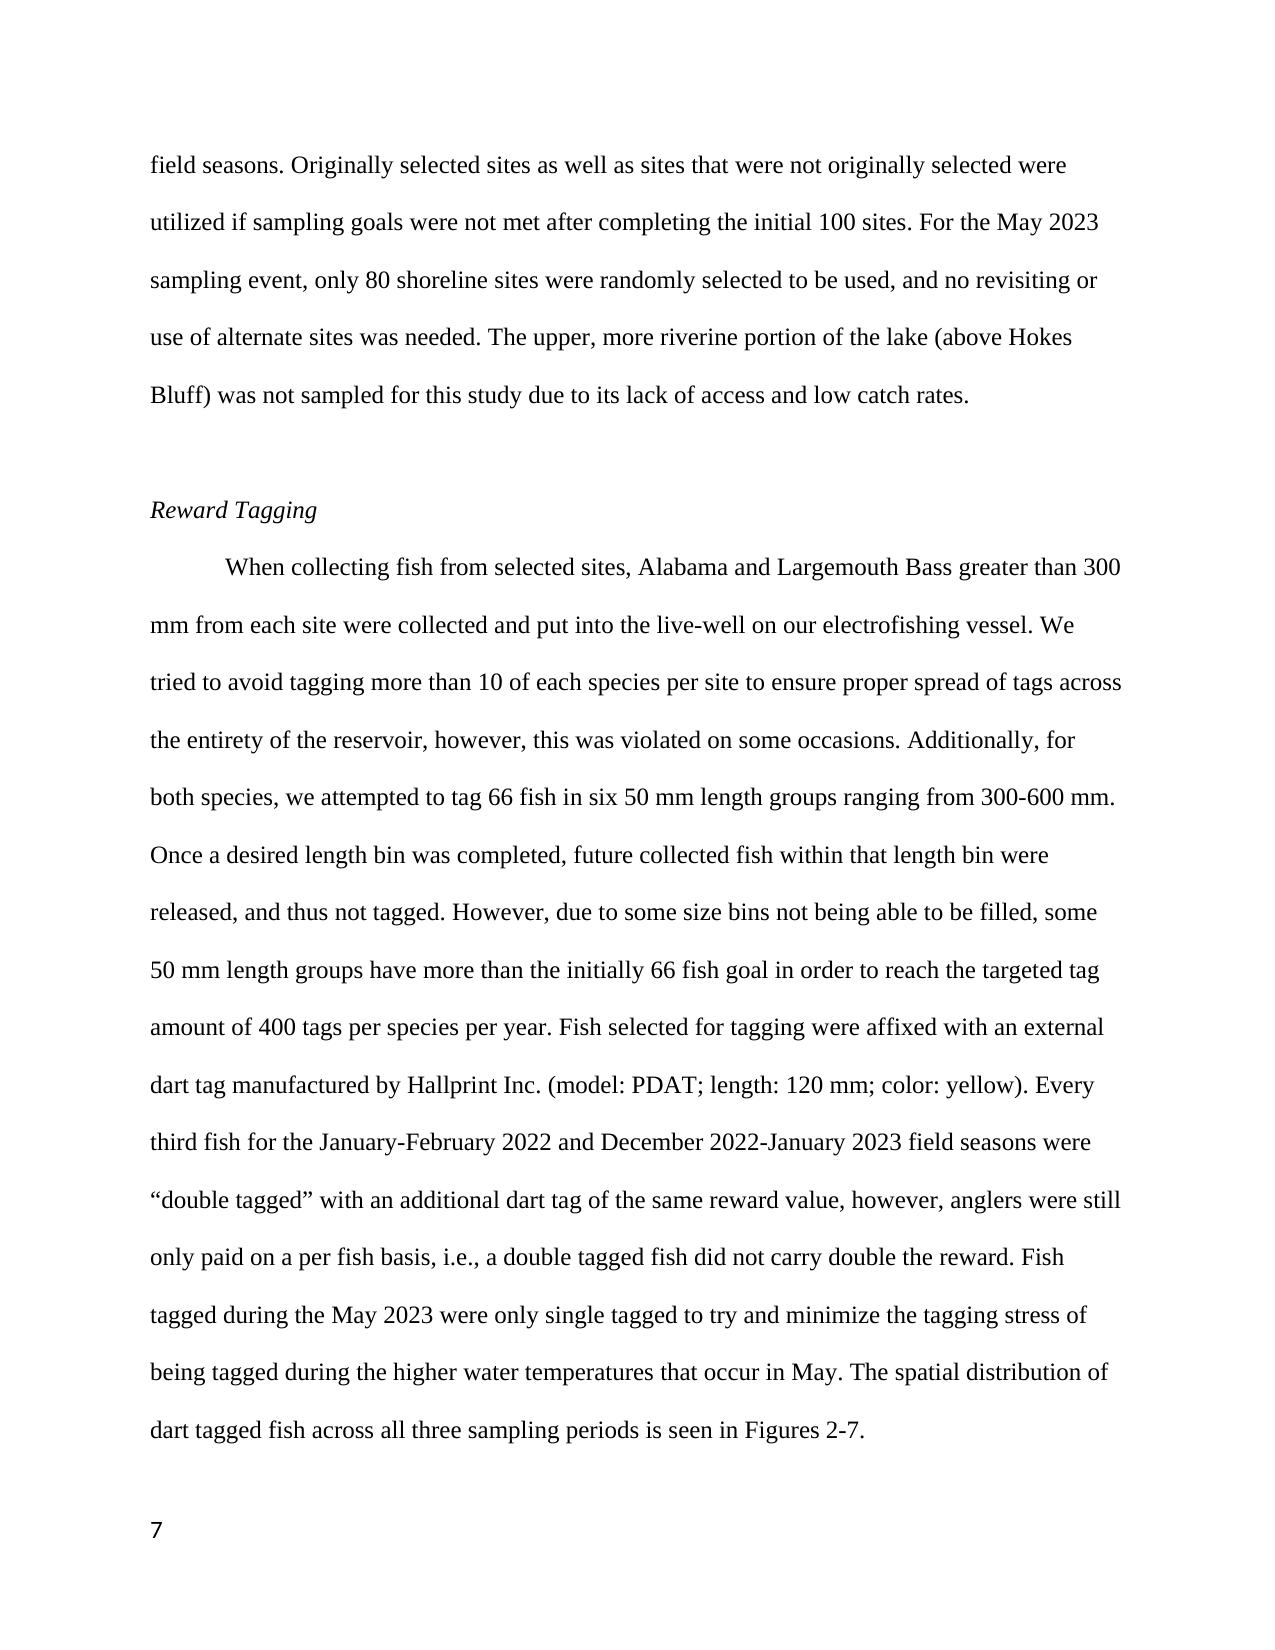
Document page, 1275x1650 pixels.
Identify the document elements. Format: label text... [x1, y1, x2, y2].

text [150, 150, 1125, 409]
text When collecting fish from selected sites, Alabama and Largemouth Bass greater than 300 mm from each site were collected and put into the live-well on our electrofishing vessel. We tried to avoid tagging more than 10 of each species per site to ensure proper spread of tags across the entirety of the reservoir, however, this was violated on some occasions. Additionally, for both species, we attempted to tag 66 fish in six 50 mm length groups ranging from 300-600 mm. Once a desired length bin was completed, future collected fish within that length bin were released, and thus not tagged. However, due to some size bins not being able to be filled, some 50 mm length groups have more than the initially 66 fish goal in order to reach the targeted tag amount of 400 tags per species per year. Fish selected for tagging were affixed with an external dart tag manufactured by Hallprint Inc. (model: PDAT; length: 120 mm; color: yellow). Every third fish for the January-February 2022 and December 2022-January 2023 field seasons were “double tagged” with an additional dart tag of the same reward value, however, anglers were still only paid on a per fish basis, i.e., a double tagged fish did not carry double the reward. Fish tagged during the May 2023 were only single tagged to try and minimize the tagging stress of being tagged during the higher water temperatures that occur in May. The spatial distribution of dart tagged fish across all three sampling periods is seen in Figures 2-7. [150, 552, 1125, 1444]
text Reward Tagging [150, 495, 1125, 524]
